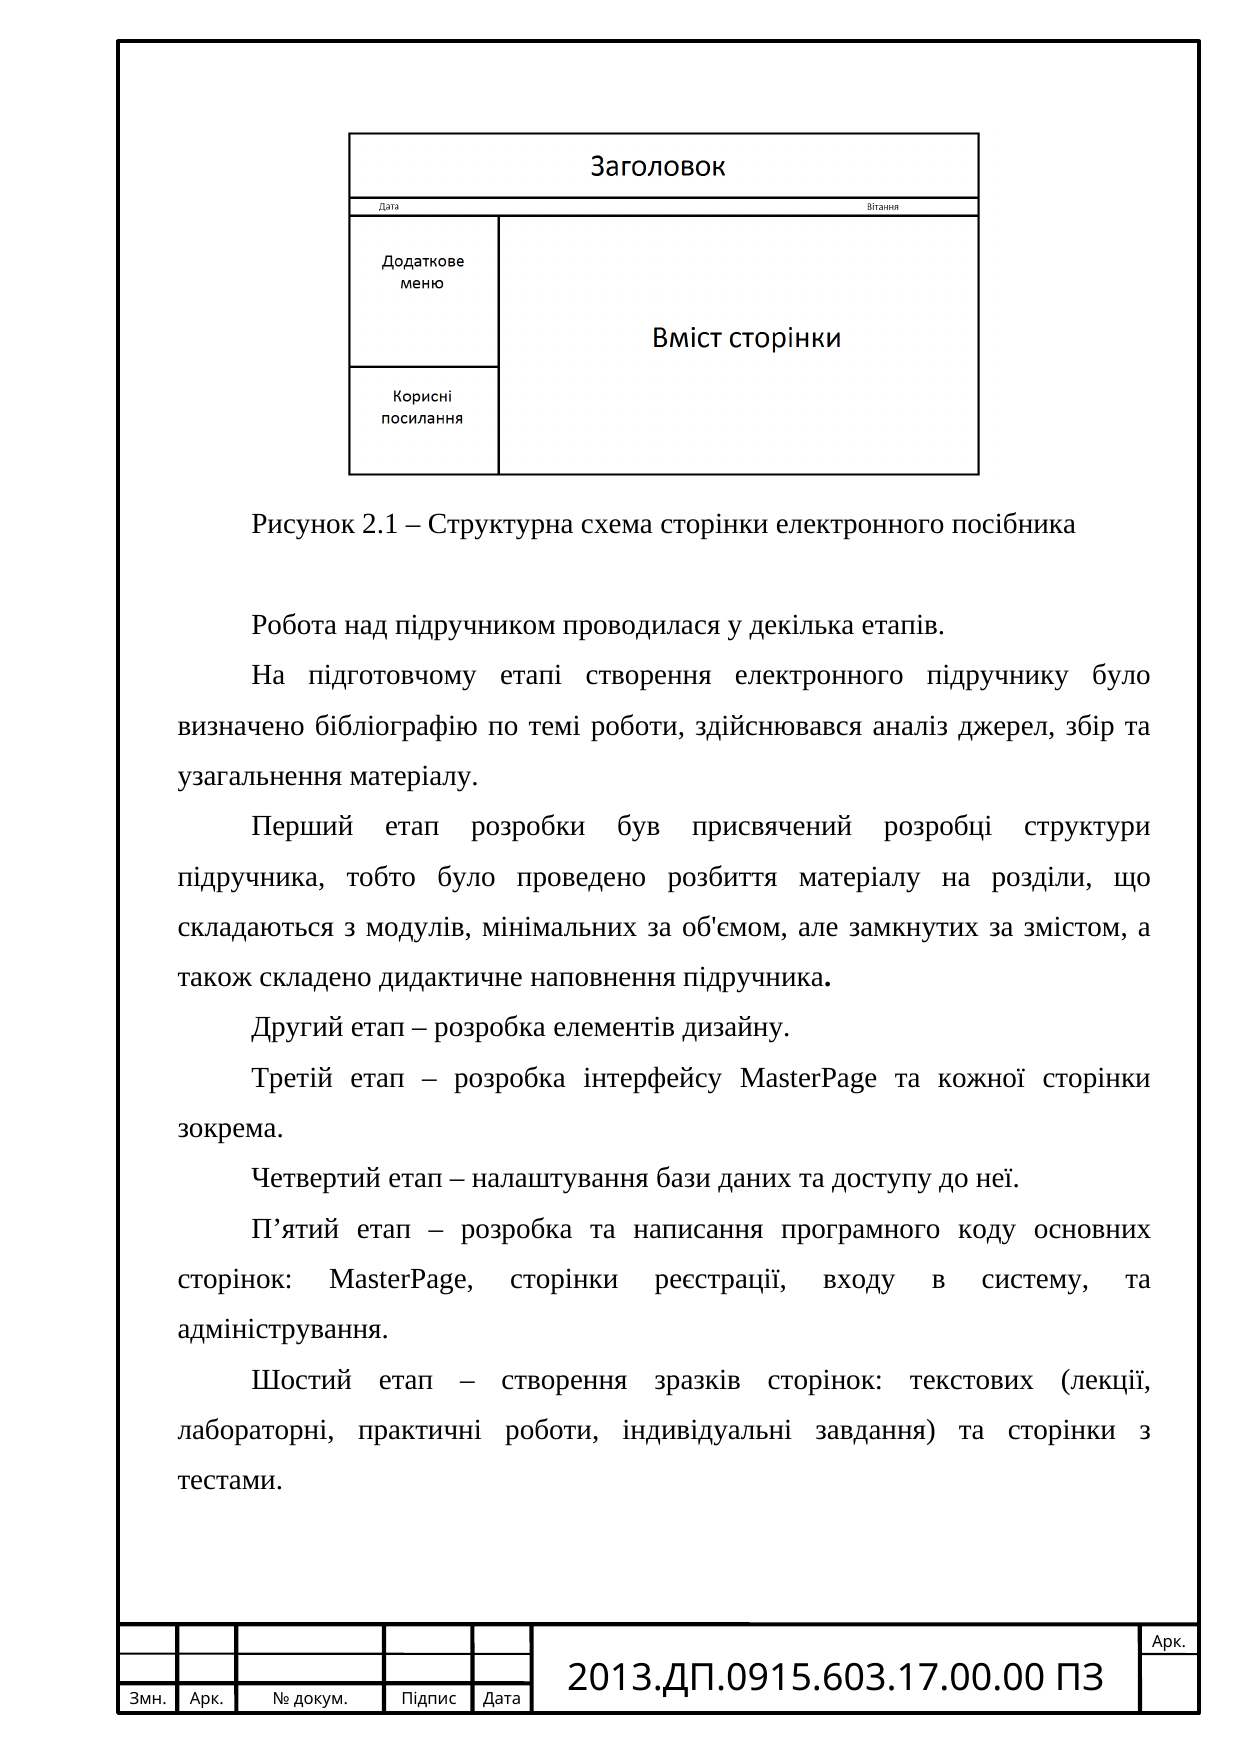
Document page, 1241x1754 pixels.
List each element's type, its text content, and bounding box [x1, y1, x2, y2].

text Четвертий етап – налаштування бази даних та доступу до неї. [177, 1161, 1152, 1194]
text Другий етап – розробка елементів дизайну. [177, 1009, 1152, 1043]
picture [333, 118, 995, 490]
text Робота над підручником проводилася у декілька етапів. [177, 607, 1152, 641]
text Шостий етап – створення зразків сторінок: текстових (лекції, лабораторні, практичні роботи, індивідуальні завдання) та сторінки з тестами. [177, 1362, 1152, 1496]
text На підготовчому етапі створення електронного підручнику було визначено бібліографію по темі роботи, здійснювався аналіз джерел, збір та узагальнення матеріалу. [177, 657, 1152, 792]
text Третій етап – розробка інтерфейсу MasterPage та кожної сторінки зокрема. [177, 1060, 1152, 1144]
text Рисунок 2.1 – Структурна схема сторінки електронного посібника [177, 506, 1152, 540]
text Перший етап розробки був присвячений розробці структури підручника, тобто було проведено розбиття матеріалу на розділи, що складаються з модулів, мінімальних за об'ємом, але замкнутих за змістом, а також складено дидактичне наповнення підручника. [177, 808, 1152, 993]
text П’ятий етап – розробка та написання програмного коду основних сторінок: MasterPage, сторінки реєстрації, входу в систему, та адміністрування. [177, 1211, 1152, 1345]
